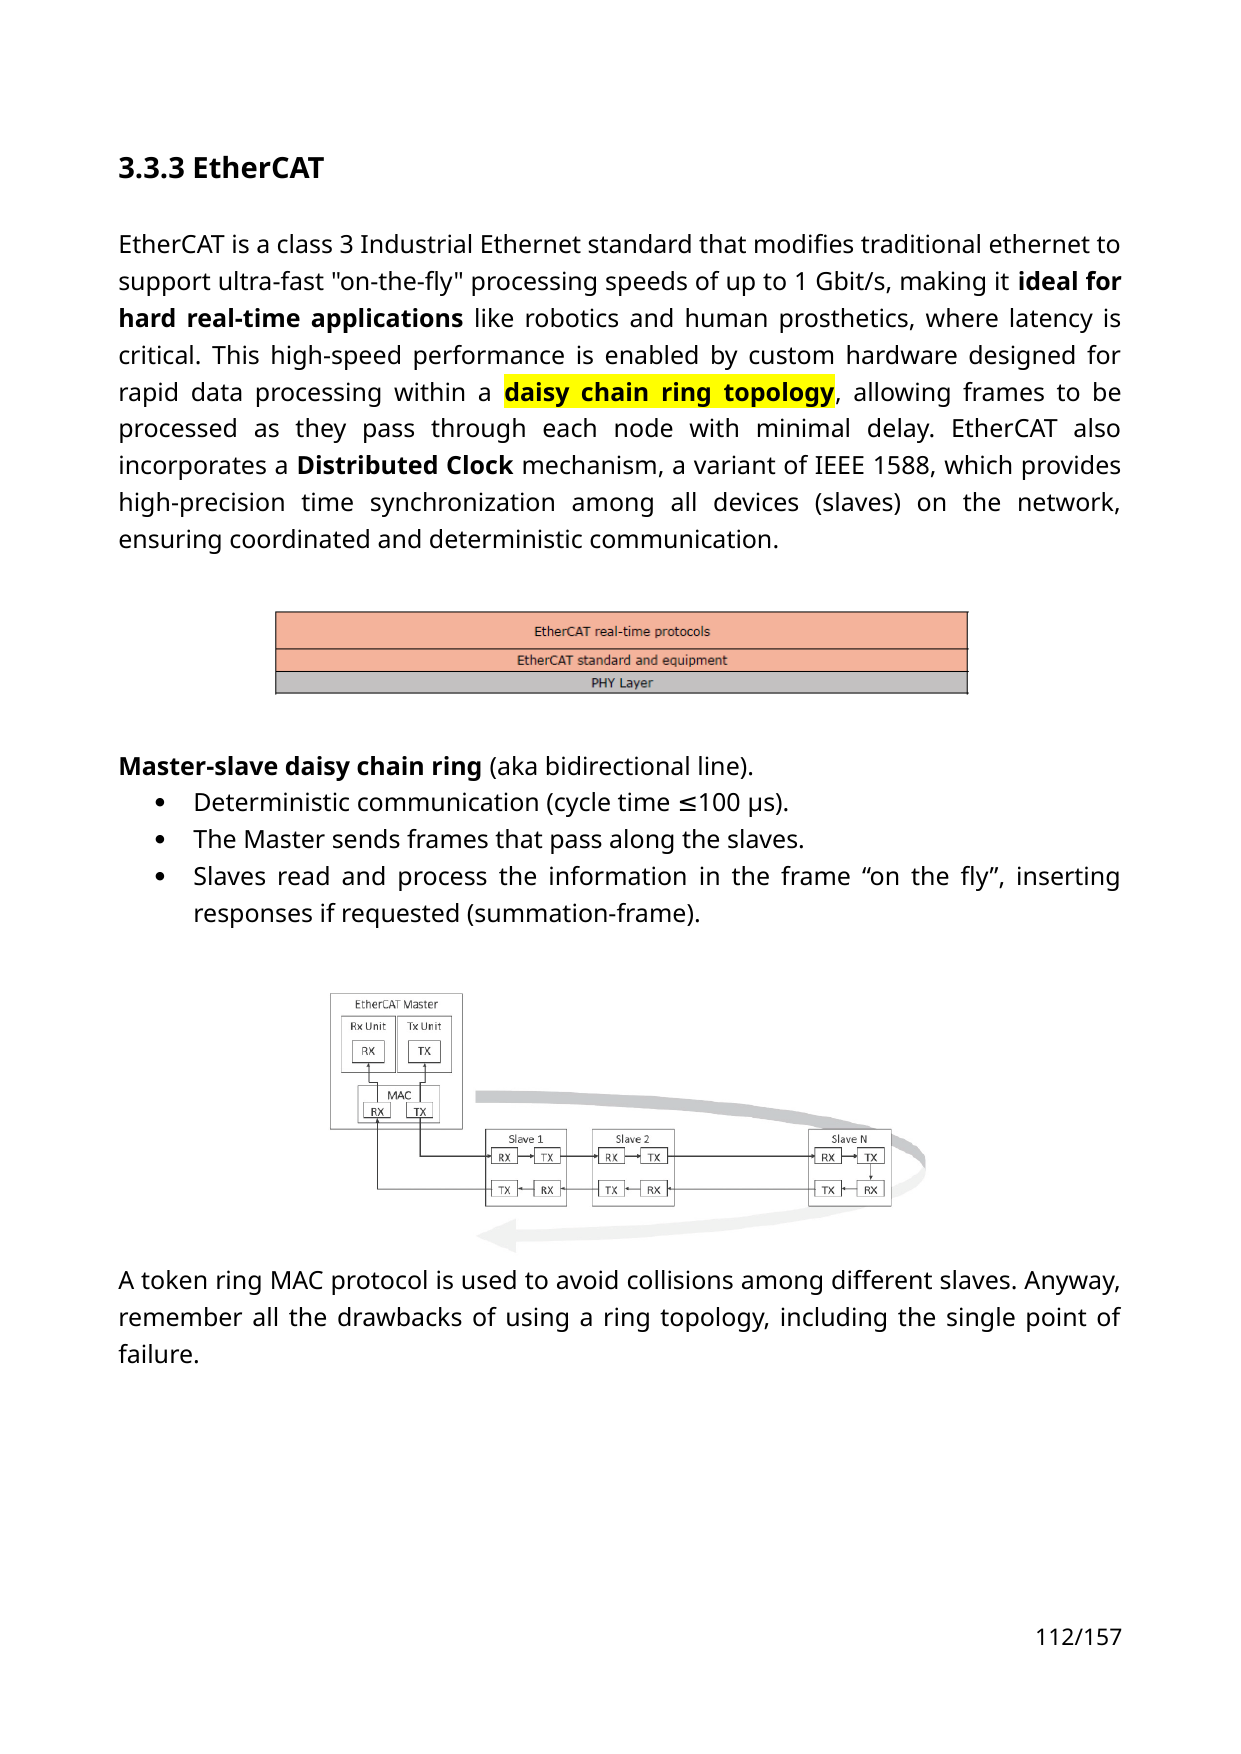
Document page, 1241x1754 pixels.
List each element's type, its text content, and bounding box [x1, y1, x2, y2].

picture [255, 595, 985, 710]
list Slaves read and process the information in the frame “on the fly”, inserting responses if requested (summation-frame). [156, 858, 1122, 929]
picture [307, 973, 933, 1262]
text Master-slave daisy chain ring (aka bidirectional line). [118, 748, 1122, 782]
text A token ring MAC protocol is used to avoid collisions among different slaves. Anyway, remember all the drawbacks of using a ring topology, including the single point of failure. [118, 1263, 1122, 1371]
text EtherCAT is a class 3 Industrial Ethernet standard that modifies traditional ethernet to support ultra-fast "on-the-fly" processing speeds of up to 1 Gbit/s, making it ideal for hard real-time applications like robotics and human prosthetics, where latency is critical. This high-speed performance is enabled by custom hardware designed for rapid data processing within a daisy chain ring topology, allowing frames to be processed as they pass through each node with minimal delay. EtherCAT also incorporates a Distributed Clock mechanism, a variant of IEEE 1588, which provides high-precision time synchronization among all devices (slaves) on the network, ensuring coordinated and deterministic communication. [118, 227, 1122, 555]
subtitle 3.3.3 EtherCAT [118, 148, 1122, 187]
list The Master sends frames that pass along the slaves. [156, 822, 1122, 856]
list Deterministic communication (cycle time ≤100 μs). [156, 785, 1122, 819]
